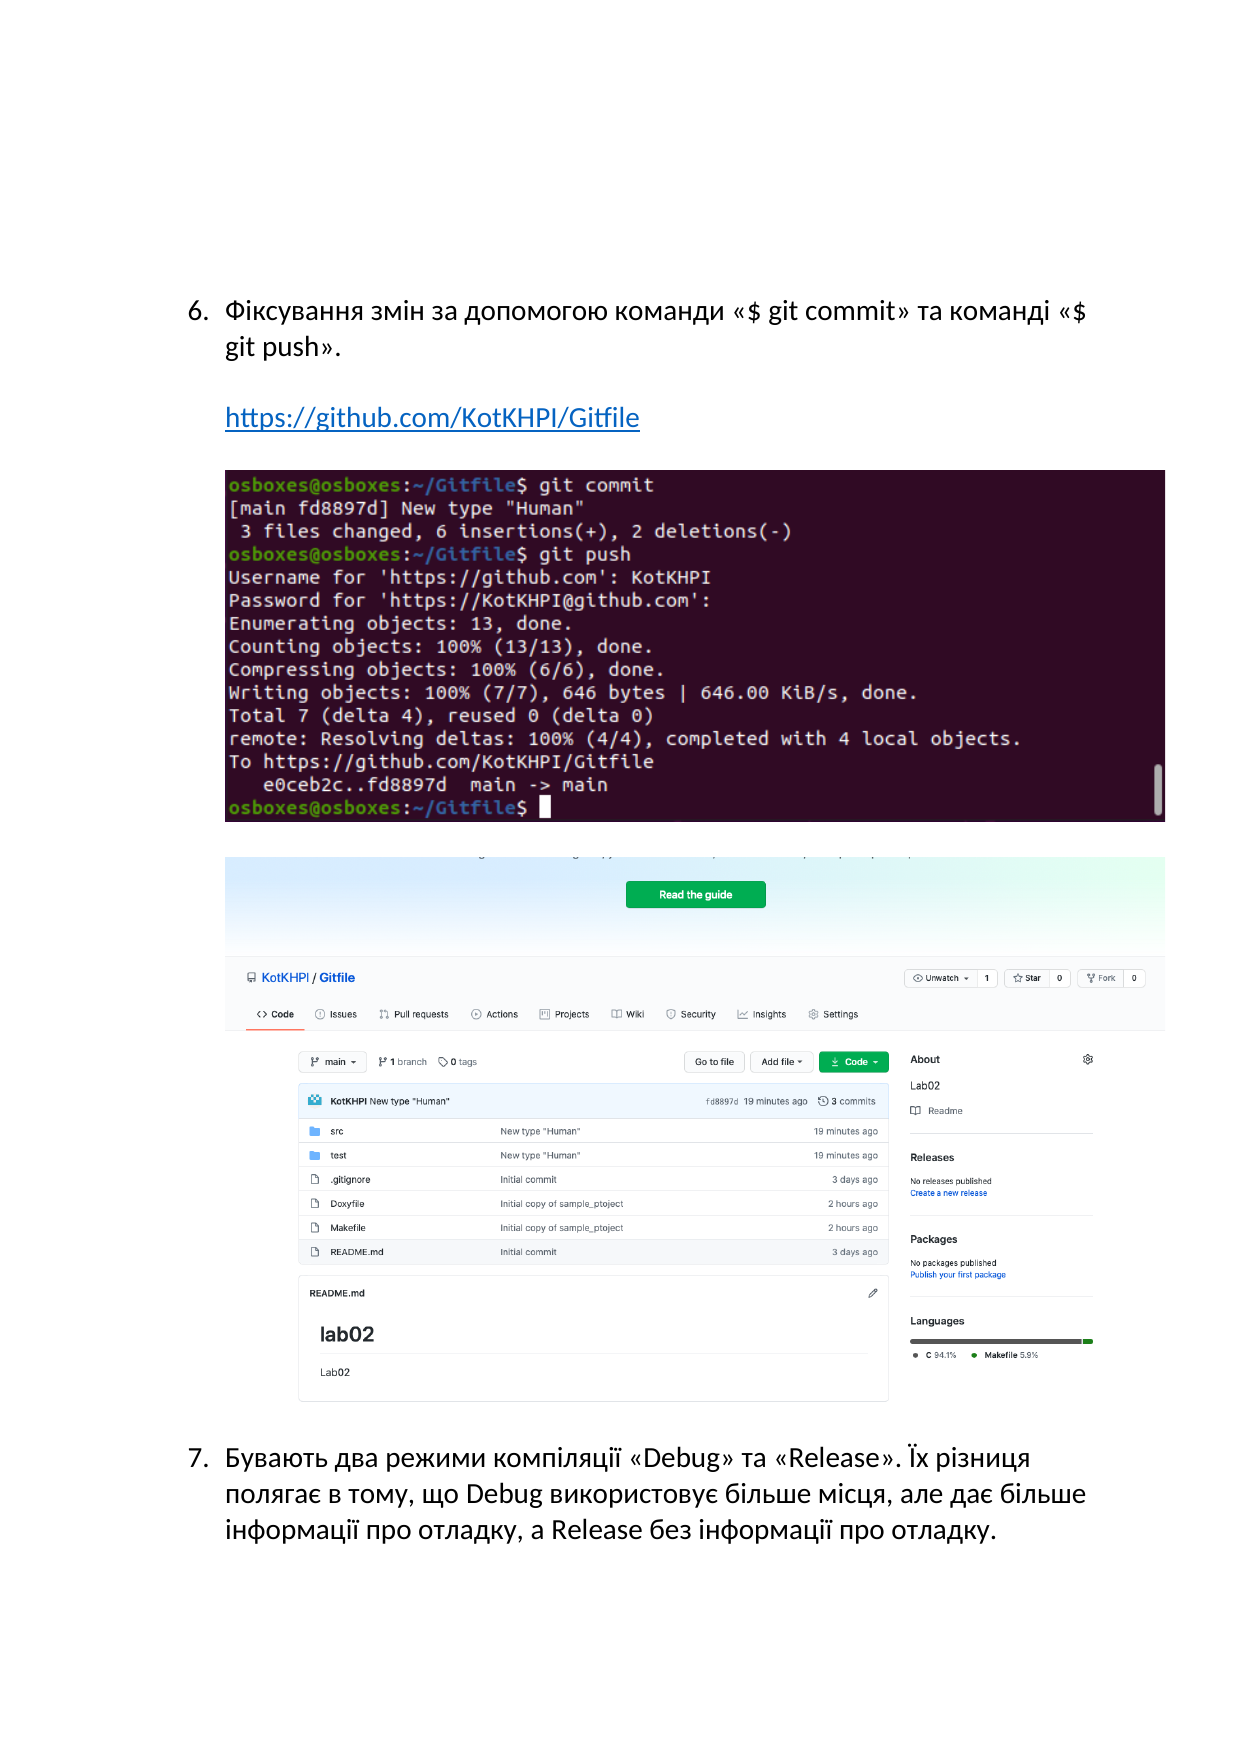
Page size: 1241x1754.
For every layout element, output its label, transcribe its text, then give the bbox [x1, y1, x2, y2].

list https://github.com/KotKHPI/Gitfile [225, 399, 1090, 435]
list Бувають два режими компіляції «Debug» та «Release». Їх різниця полягає в тому, що Debug використовує більше місця, але дає більше інформації про отладку, а Release без інформації про отладку. [187, 1439, 1090, 1546]
picture [225, 857, 1166, 1404]
list Фіксування змін за допомогою команди «$ git commit» та команді «$ git push». [187, 292, 1090, 364]
picture [225, 470, 1166, 822]
